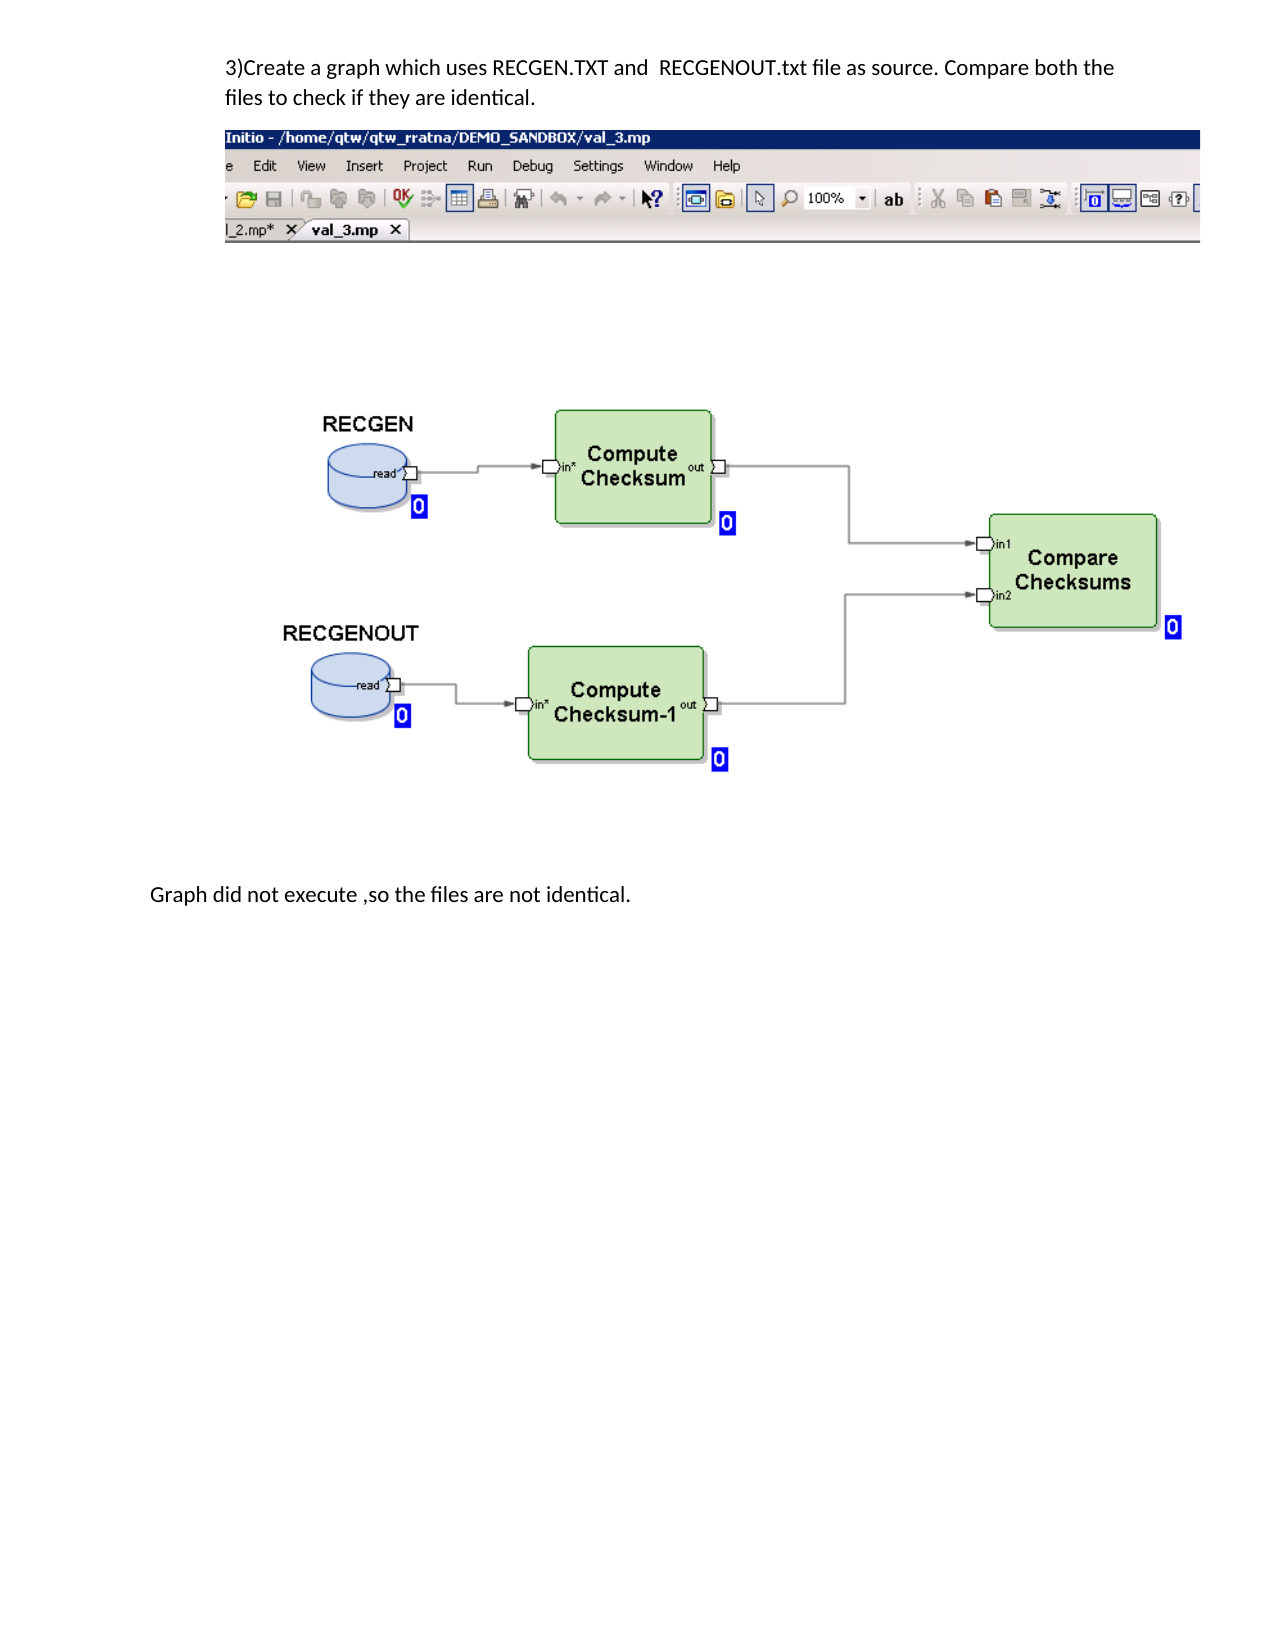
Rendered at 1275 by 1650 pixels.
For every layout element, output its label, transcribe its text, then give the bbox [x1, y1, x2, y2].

text 3)Create a graph which uses RECGEN.TXT and RECGENOUT.txt file as source. Compare both the files to check if they are identical. [225, 53, 1125, 111]
picture [225, 130, 1200, 809]
text Graph did not execute ,so the files are not identical. [150, 881, 1125, 909]
